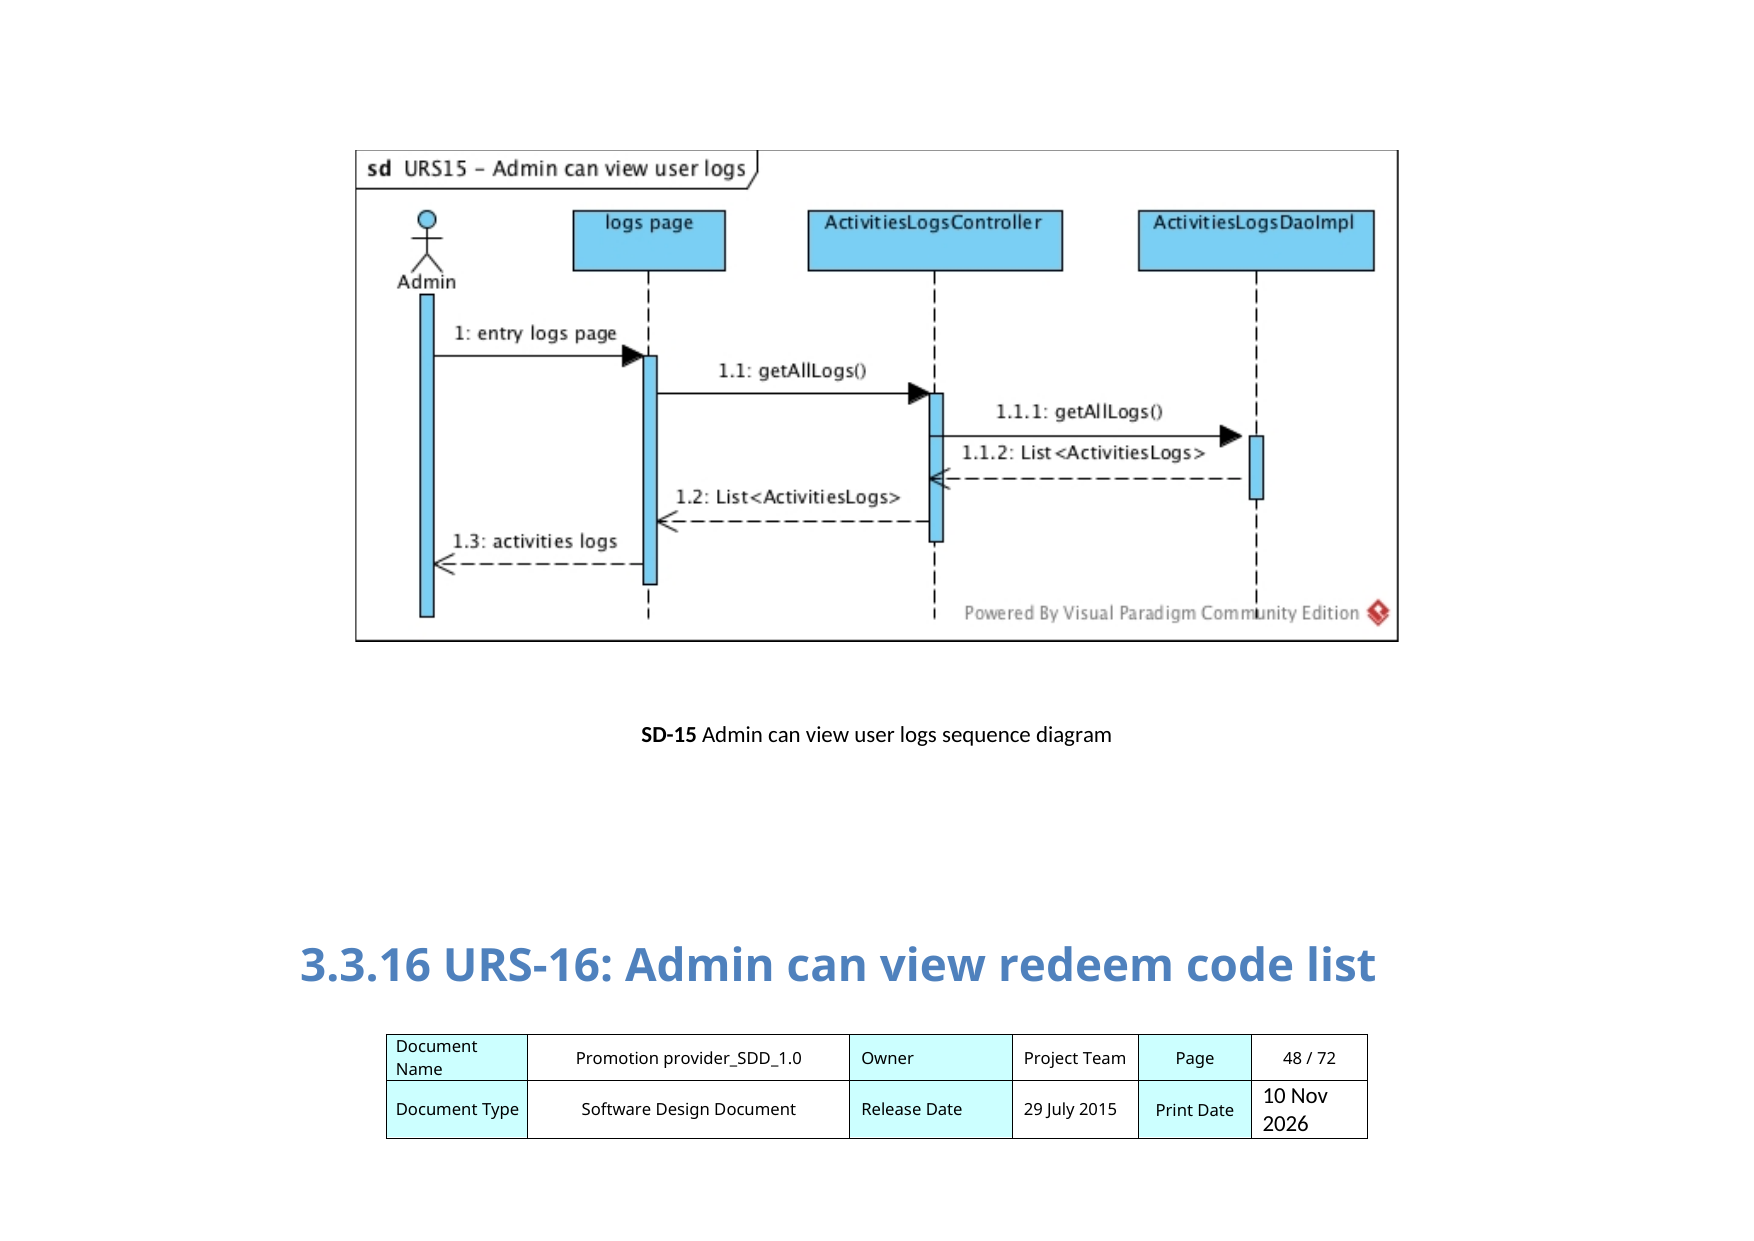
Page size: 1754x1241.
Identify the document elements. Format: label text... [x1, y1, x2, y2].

picture [355, 150, 1399, 642]
subtitle 3.3.16 URS-16: Admin can view redeem code list [150, 932, 1604, 994]
text SD-15 Admin can view user logs sequence diagram [150, 720, 1604, 748]
